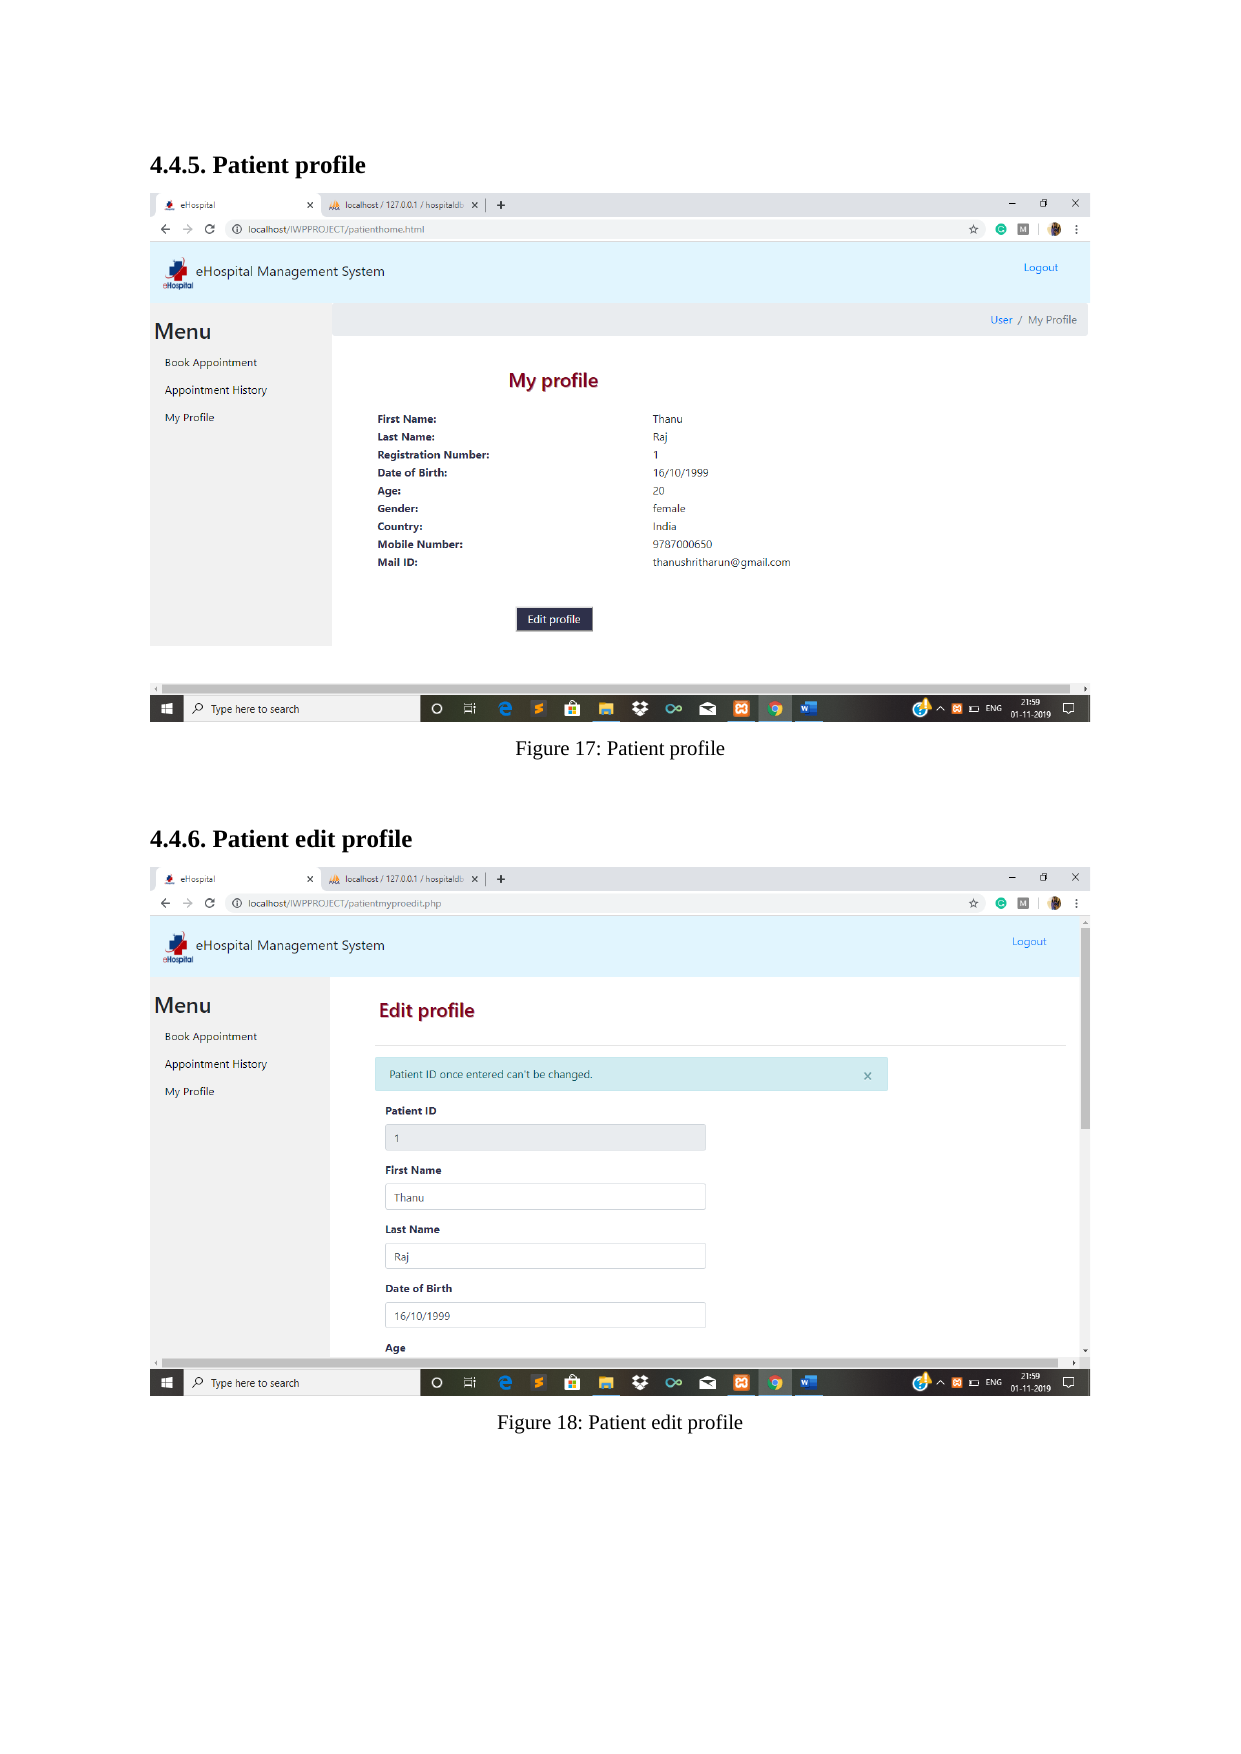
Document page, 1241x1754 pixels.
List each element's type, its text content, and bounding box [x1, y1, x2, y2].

picture [150, 867, 1091, 1396]
text 4.4.5. Patient profile [150, 150, 1090, 179]
text Figure 17: Patient profile [150, 736, 1090, 760]
picture [150, 193, 1091, 722]
text 4.4.6. Patient edit profile [150, 824, 1090, 853]
text Figure 18: Patient edit profile [150, 1410, 1090, 1434]
